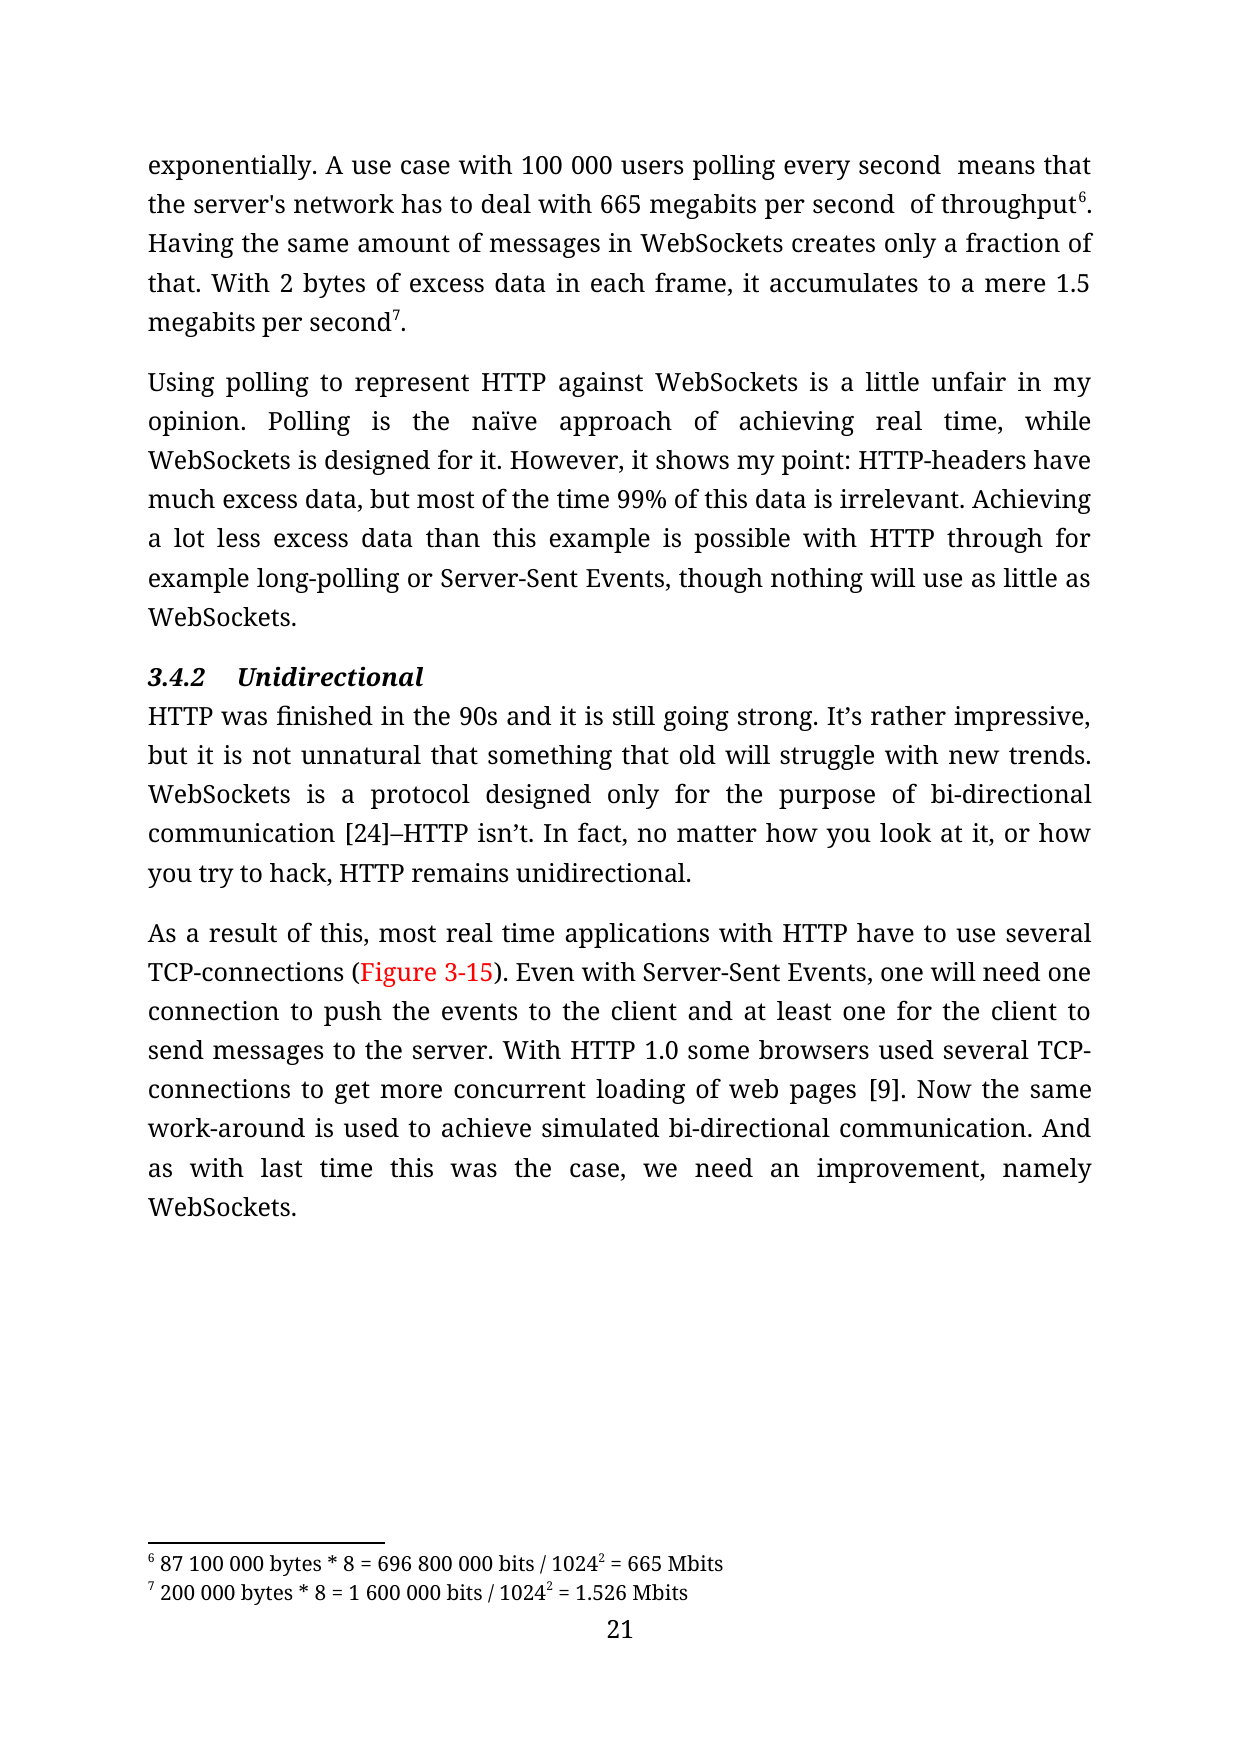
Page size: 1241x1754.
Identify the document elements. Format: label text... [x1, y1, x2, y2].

text HTTP was finished in the 90s and it is still going strong. It’s rather impressive, but it is not unnatural that something that old will struggle with new trends. WebSockets is a protocol designed only for the purpose of bi-directional communication [24]–HTTP isn’t. In fact, no matter how you look at it, or how you try to hack, HTTP remains unidirectional. [148, 698, 1092, 889]
subtitle Unidirectional [148, 659, 1092, 693]
text Using polling to represent HTTP against WebSockets is a little unfair in my opinion. Polling is the naïve approach of achieving real time, while WebSockets is designed for it. However, it shows my point: HTTP-headers have much excess data, but most of the time 99% of this data is irrelevant. Achieving a lot less excess data than this example is possible with HTTP through for example long-polling or Server-Sent Events, though nothing will use as little as WebSockets. [148, 364, 1092, 633]
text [148, 148, 1092, 338]
